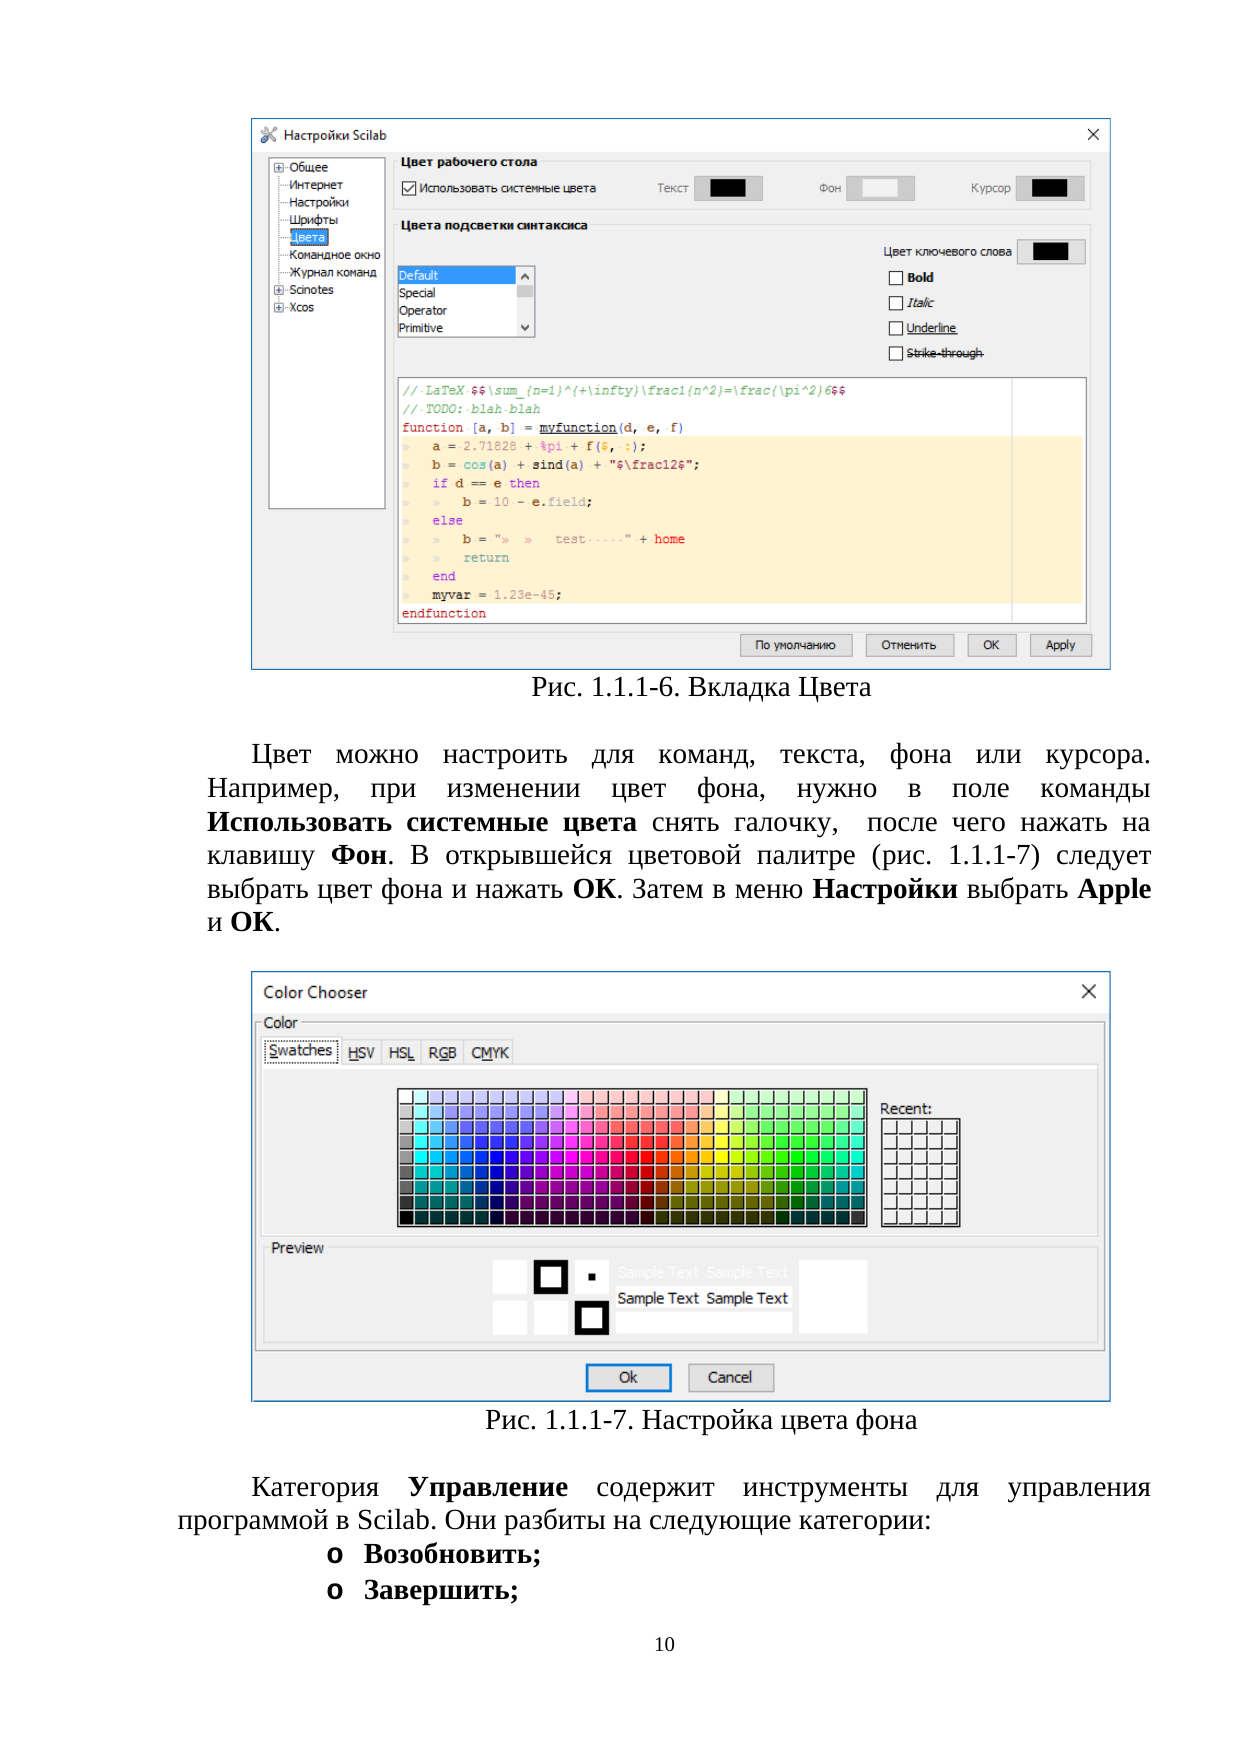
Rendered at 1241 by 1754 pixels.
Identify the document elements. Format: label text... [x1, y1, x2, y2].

text Категория Управление содержит инструменты для управления программой в Scilab. Они разбиты на следующие категории: [177, 1469, 1152, 1536]
text Рис. 1.1.1-7. Настройка цвета фона [207, 1402, 1152, 1435]
list Цвет можно настроить для команд, текста, фона или курсора. Например, при изменении цвет фона, нужно в поле команды Использовать системные цвета снять галочку, после чего нажать на клавишу Фон. В открывшейся цветовой палитре (рис. 1.1.1-7) следует выбрать цвет фона и нажать ОК. Затем в меню Настройки выбрать Apple и ОК. [207, 737, 1152, 938]
list Возобновить; [326, 1536, 1152, 1572]
list Рис. 1.1.1-6. Вкладка Цвета [207, 669, 1152, 703]
picture [251, 118, 1111, 670]
picture [251, 971, 1111, 1402]
list Завершить; [326, 1572, 1152, 1608]
